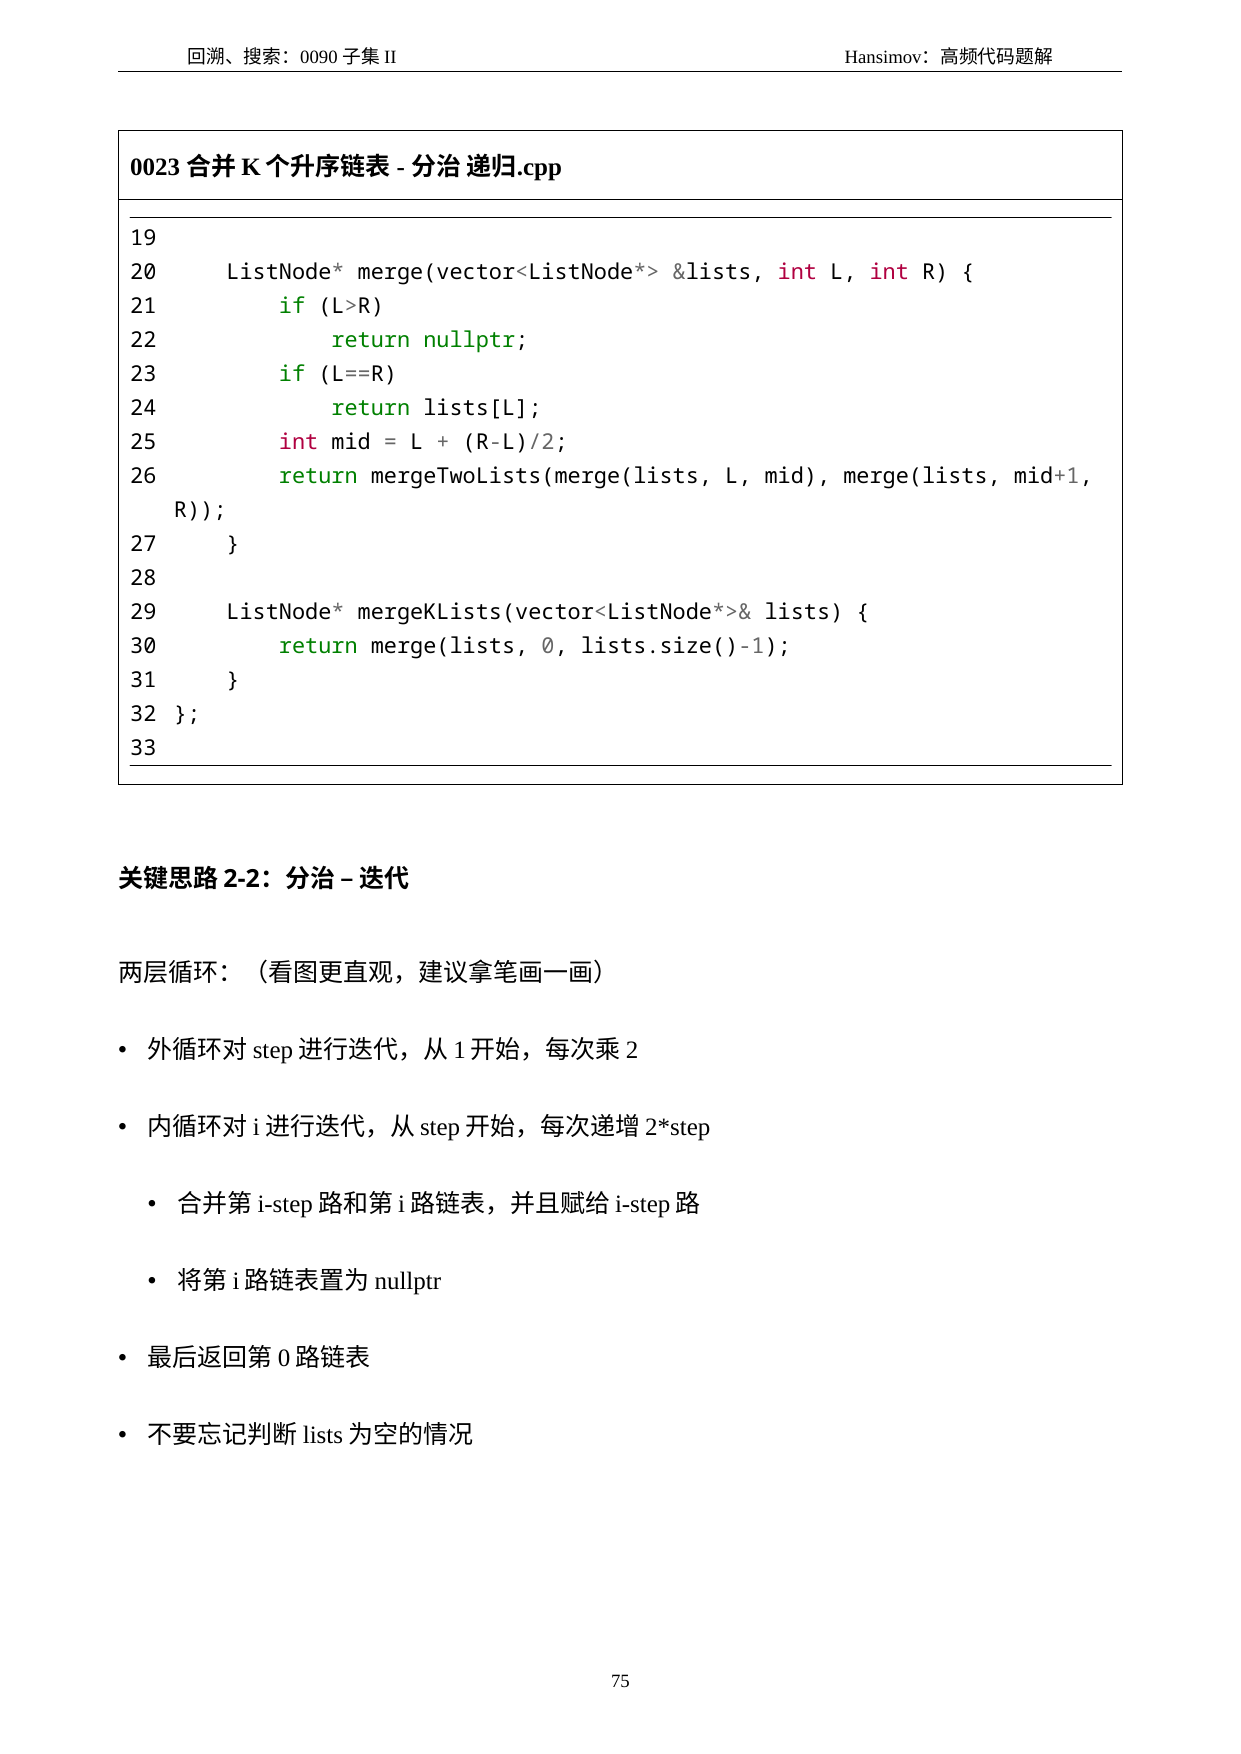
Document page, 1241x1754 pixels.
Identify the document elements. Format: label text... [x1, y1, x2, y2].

text 内循环对i进行迭代，从step开始，每次递增2*step [118, 1091, 1122, 1158]
subtitle 关键思路2-2：分治 – 迭代 [118, 843, 1097, 911]
text 合并第i-step路和第i路链表，并且赋给i-step路 [148, 1167, 1122, 1235]
text 不要忘记判断lists为空的情况 [118, 1398, 1122, 1466]
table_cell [119, 200, 1122, 783]
text 两层循环：（看图更直观，建议拿笔画一画） [118, 937, 1122, 1004]
text 外循环对step进行迭代，从1开始，每次乘2 [118, 1013, 1122, 1081]
table_header 0023 合并K个升序链表 - 分治 递归.cpp [119, 131, 1122, 199]
text 将第i路链表置为nullptr [148, 1244, 1122, 1312]
text 最后返回第0路链表 [118, 1321, 1122, 1389]
